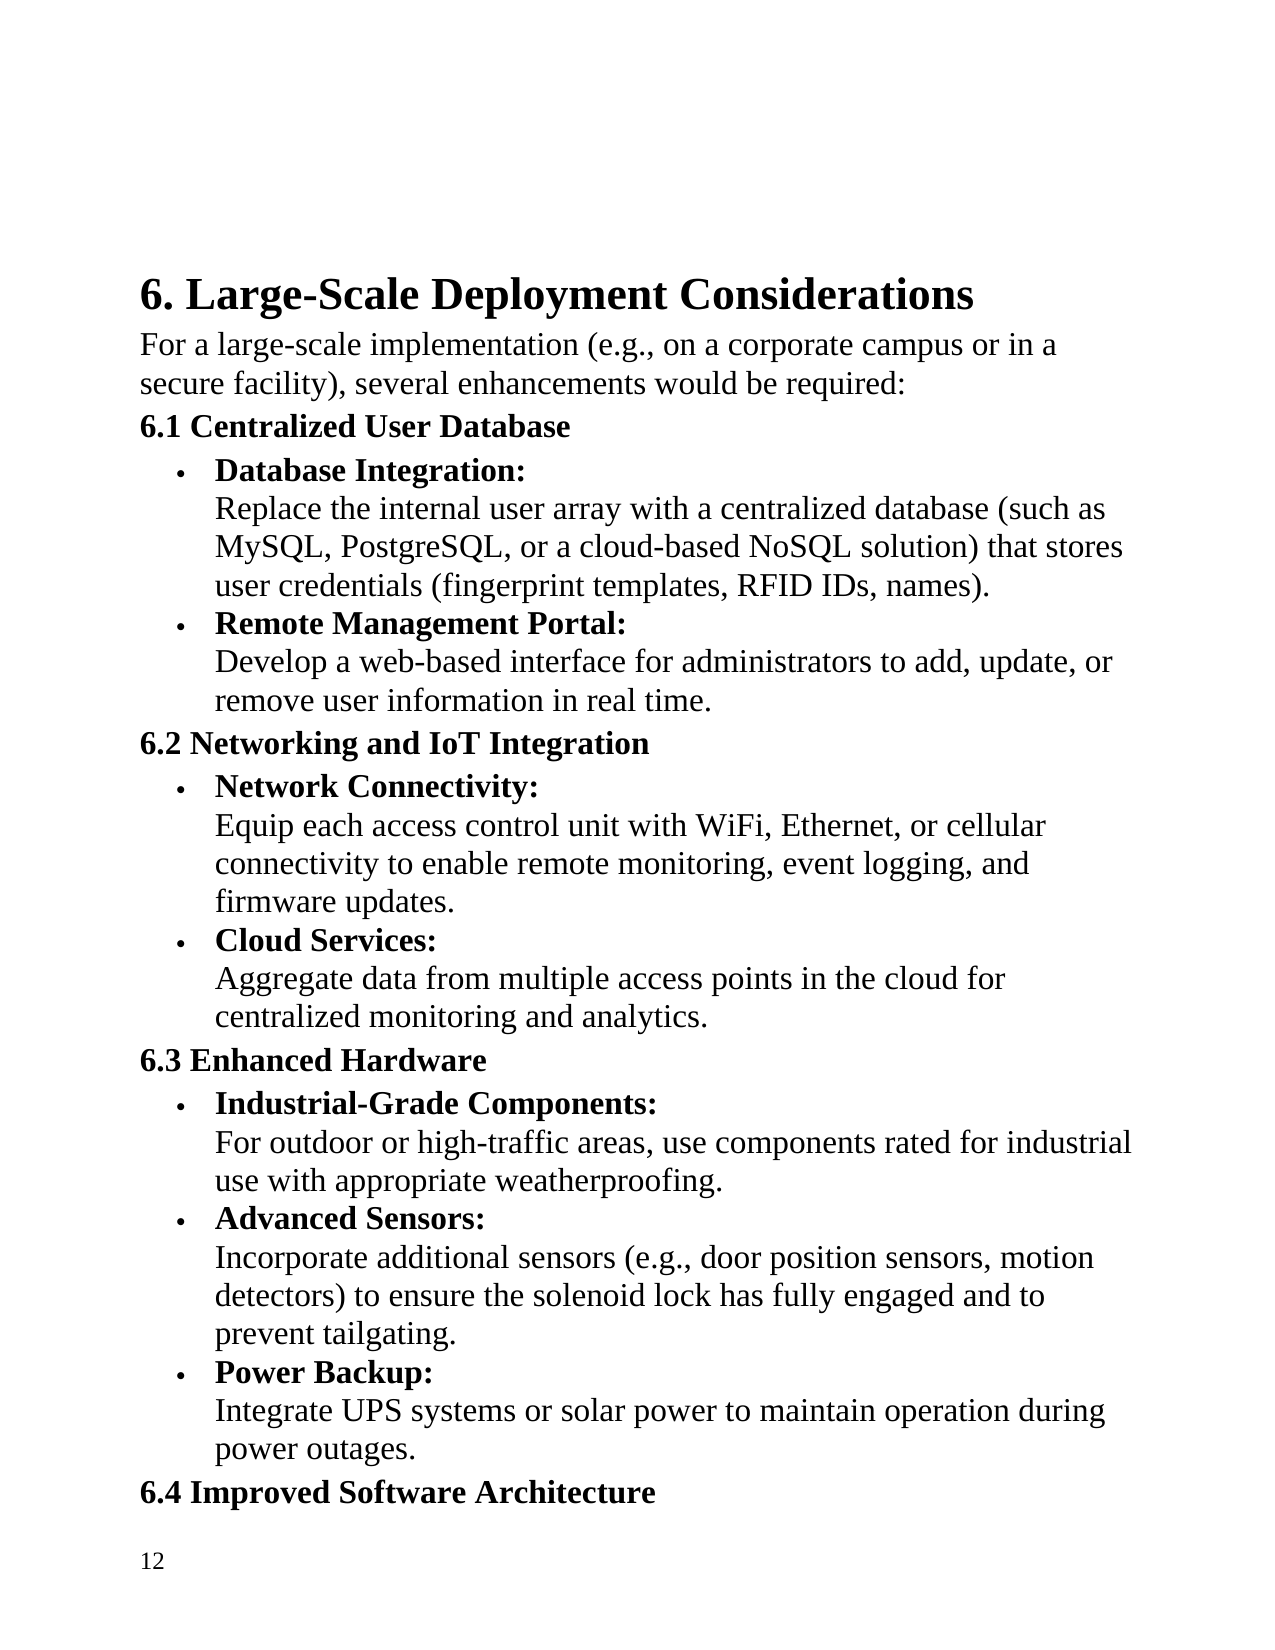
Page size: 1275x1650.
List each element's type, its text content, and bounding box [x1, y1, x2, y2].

list Network Connectivity: Equip each access control unit with WiFi, Ethernet, or cellular connectivity to enable remote monitoring, event logging, and firmware updates. [177, 767, 1136, 920]
text 6.3 Enhanced Hardware [139, 1040, 1136, 1078]
text 6. Large-Scale Deployment Considerations [139, 267, 1136, 319]
list Cloud Services: Aggregate data from multiple access points in the cloud for centralized monitoring and analytics. [177, 920, 1136, 1035]
text 6.4 Improved Software Architecture [139, 1472, 1136, 1510]
text 6.2 Networking and IoT Integration [139, 723, 1136, 762]
text For a large-scale implementation (e.g., on a corporate campus or in a secure facility), several enhancements would be required: [139, 324, 1136, 401]
list Advanced Sensors: Incorporate additional sensors (e.g., door position sensors, motion detectors) to ensure the solenoid lock has fully engaged and to prevent tailgating. [177, 1198, 1136, 1352]
text 6.1 Centralized User Database [139, 406, 1136, 445]
list Remote Management Portal: Develop a web-based interface for administrators to add, update, or remove user information in real time. [177, 603, 1136, 718]
list Power Backup: Integrate UPS systems or solar power to maintain operation during power outages. [177, 1352, 1136, 1467]
list Database Integration: Replace the internal user array with a centralized database (such as MySQL, PostgreSQL, or a cloud-based NoSQL solution) that stores user credentials (fingerprint templates, RFID IDs, names). [177, 450, 1136, 603]
list Industrial-Grade Components: For outdoor or high-traffic areas, use components rated for industrial use with appropriate weatherproofing. [177, 1083, 1136, 1198]
